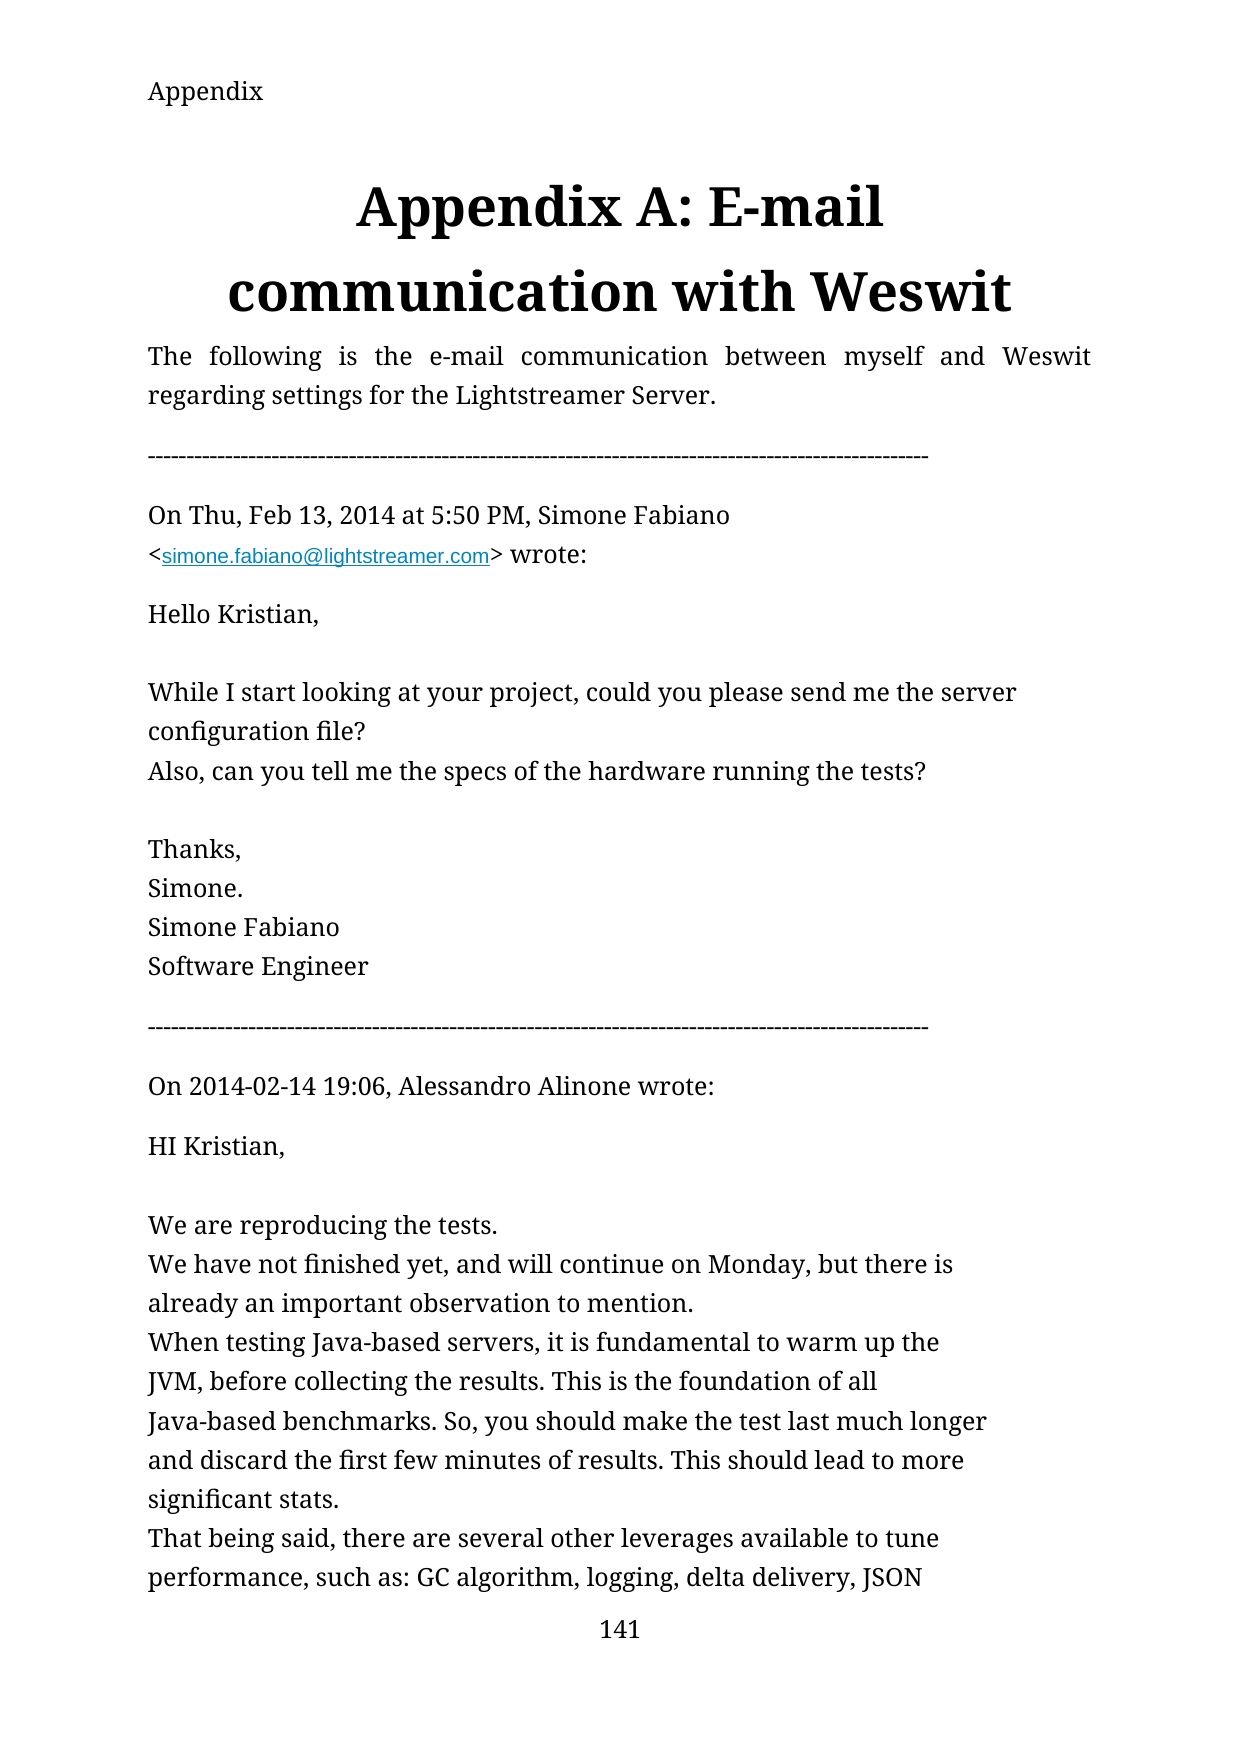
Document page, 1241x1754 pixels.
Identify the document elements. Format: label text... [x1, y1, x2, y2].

text ----------------------------------------------------------------------------------------------------- [148, 1009, 1092, 1043]
text Hello Kristian, While I start looking at your project, could you please send me the server configuration file? Also, can you tell me the specs of the hardware running the tests? Thanks, Simone. Simone Fabiano Software Engineer [148, 596, 1092, 983]
text The following is the e-mail communication between myself and Weswit regarding settings for the Lightstreamer Server. [148, 338, 1092, 411]
text On Thu, Feb 13, 2014 at 5:50 PM, Simone Fabiano <simone.fabiano@lightstreamer.com> wrote: [148, 497, 1092, 571]
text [148, 1129, 1092, 1594]
text On 2014-02-14 19:06, Alessandro Alinone wrote: [148, 1069, 1092, 1103]
subtitle Appendix A: E-mail communication with Weswit [148, 168, 1092, 327]
text ----------------------------------------------------------------------------------------------------- [148, 437, 1092, 471]
